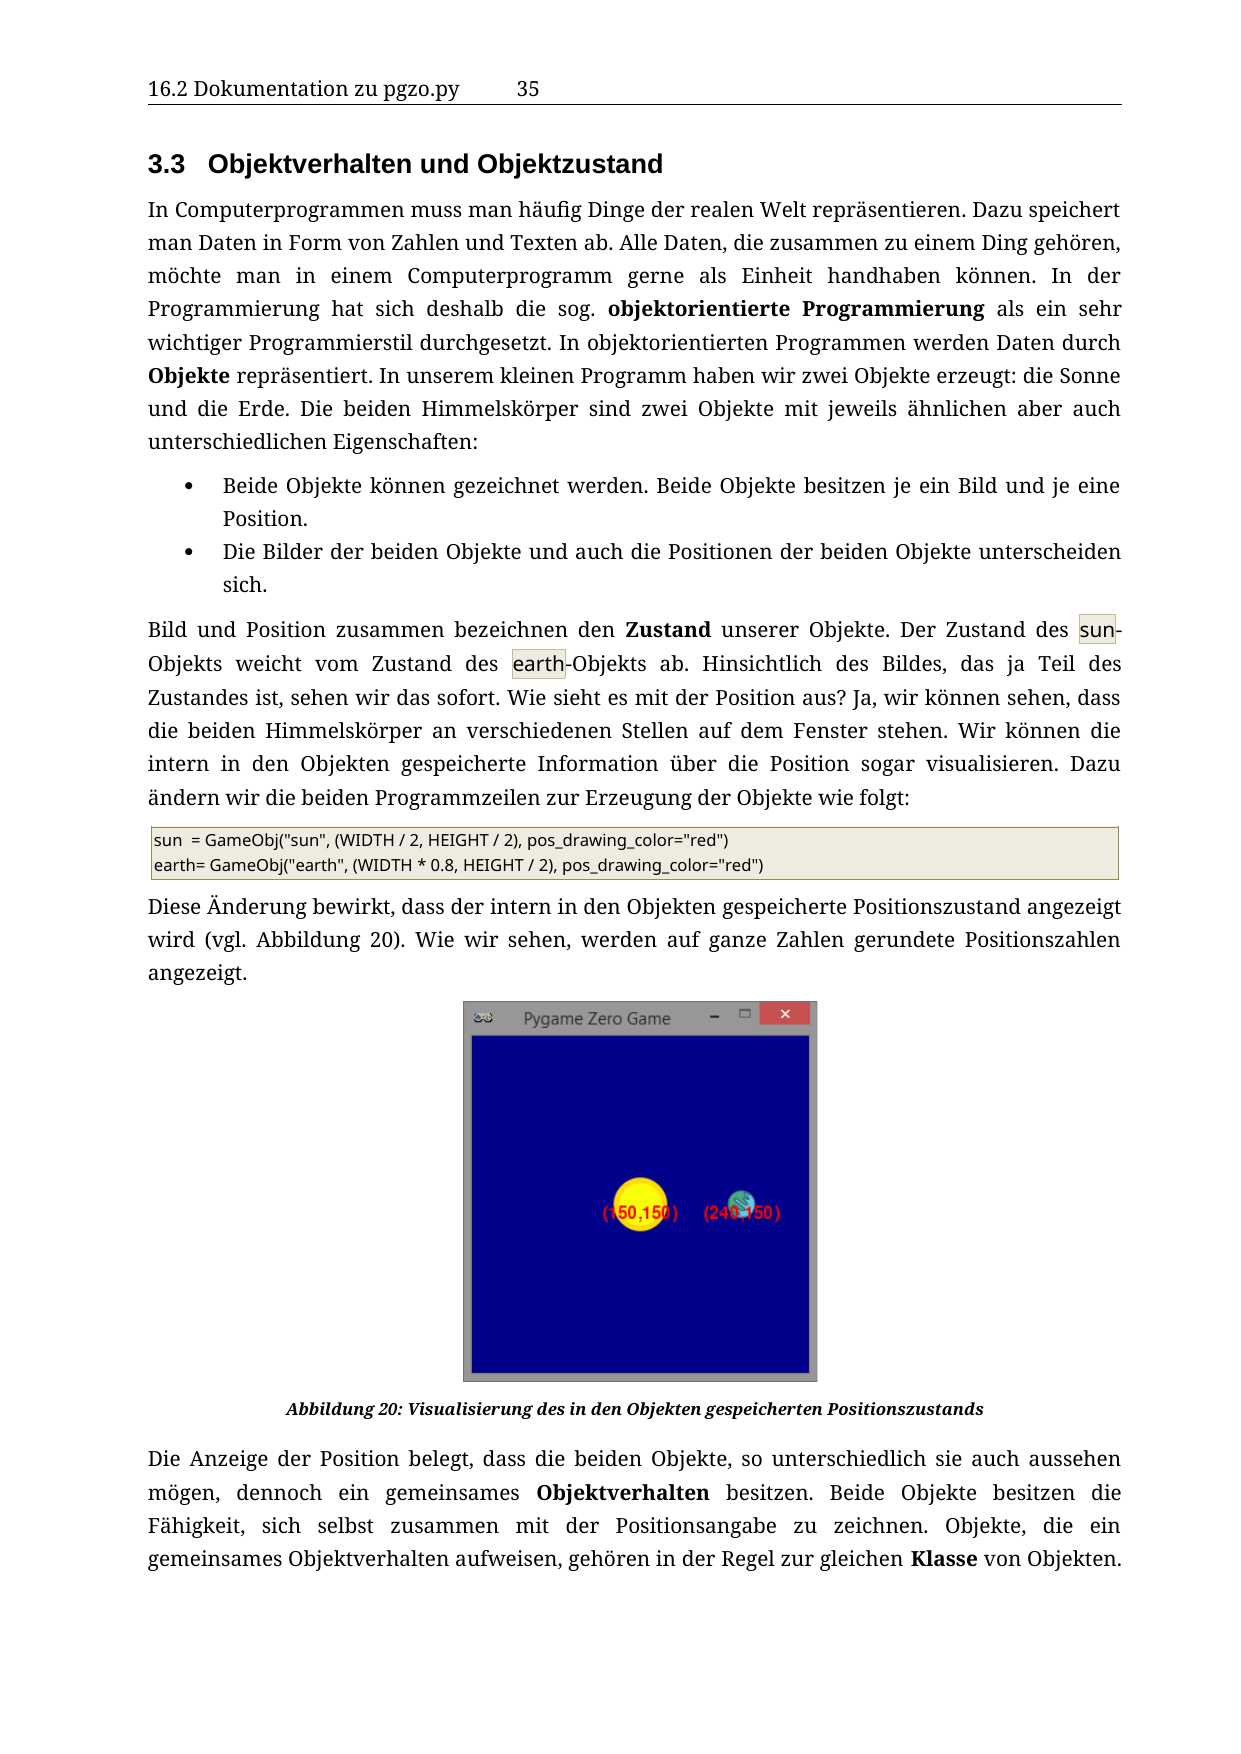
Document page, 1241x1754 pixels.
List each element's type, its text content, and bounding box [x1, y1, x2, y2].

list Beide Objekte können gezeichnet werden. Beide Objekte besitzen je ein Bild und je eine Position. [185, 471, 1122, 533]
text sun = GameObj("sun", (WIDTH / 2, HEIGHT / 2), pos_drawing_color="red") [152, 828, 1118, 851]
text In Computerprogrammen muss man häufig Dinge der realen Welt repräsentieren. Dazu speichert man Daten in Form von Zahlen und Texten ab. Alle Daten, die zusammen zu einem Ding gehören, möchte man in einem Computerprogramm gerne als Einheit handhaben können. In der Programmierung hat sich deshalb die sog. objektorientierte Programmierung als ein sehr wichtiger Programmierstil durchgesetzt. In objektorientierten Programmen werden Daten durch Objekte repräsentiert. In unserem kleinen Programm haben wir zwei Objekte erzeugt: die Sonne und die Erde. Die beiden Himmelskörper sind zwei Objekte mit jeweils ähnlichen aber auch unterschiedlichen Eigenschaften: [148, 195, 1122, 456]
list Die Bilder der beiden Objekte und auch die Positionen der beiden Objekte unterscheiden sich. [185, 537, 1122, 599]
text Bild und Position zusammen bezeichnen den Zustand unserer Objekte. Der Zustand des sun-Objekts weicht vom Zustand des earth-Objekts ab. Hinsichtlich des Bildes, das ja Teil des Zustandes ist, sehen wir das sofort. Wie sieht es mit der Position aus? Ja, wir können sehen, dass die beiden Himmelskörper an verschiedenen Stellen auf dem Fenster stehen. Wir können die intern in den Objekten gespeicherte Information über die Position sogar visualisieren. Dazu ändern wir die beiden Programmzeilen zur Erzeugung der Objekte wie folgt: [148, 614, 1122, 811]
subtitle Objektverhalten und Objektzustand [148, 148, 1122, 179]
text Abbildung 20: Visualisierung des in den Objekten gespeicherten Positionszustands [148, 1397, 1122, 1420]
text earth= GameObj("earth", (WIDTH * 0.8, HEIGHT / 2), pos_drawing_color="red") [152, 851, 1118, 879]
picture [463, 1001, 818, 1382]
text Diese Änderung bewirkt, dass der intern in den Objekten gespeicherte Positionszustand angezeigt wird (vgl. Abbildung 20). Wie wir sehen, werden auf ganze Zahlen gerundete Positionszahlen angezeigt. [148, 892, 1122, 987]
